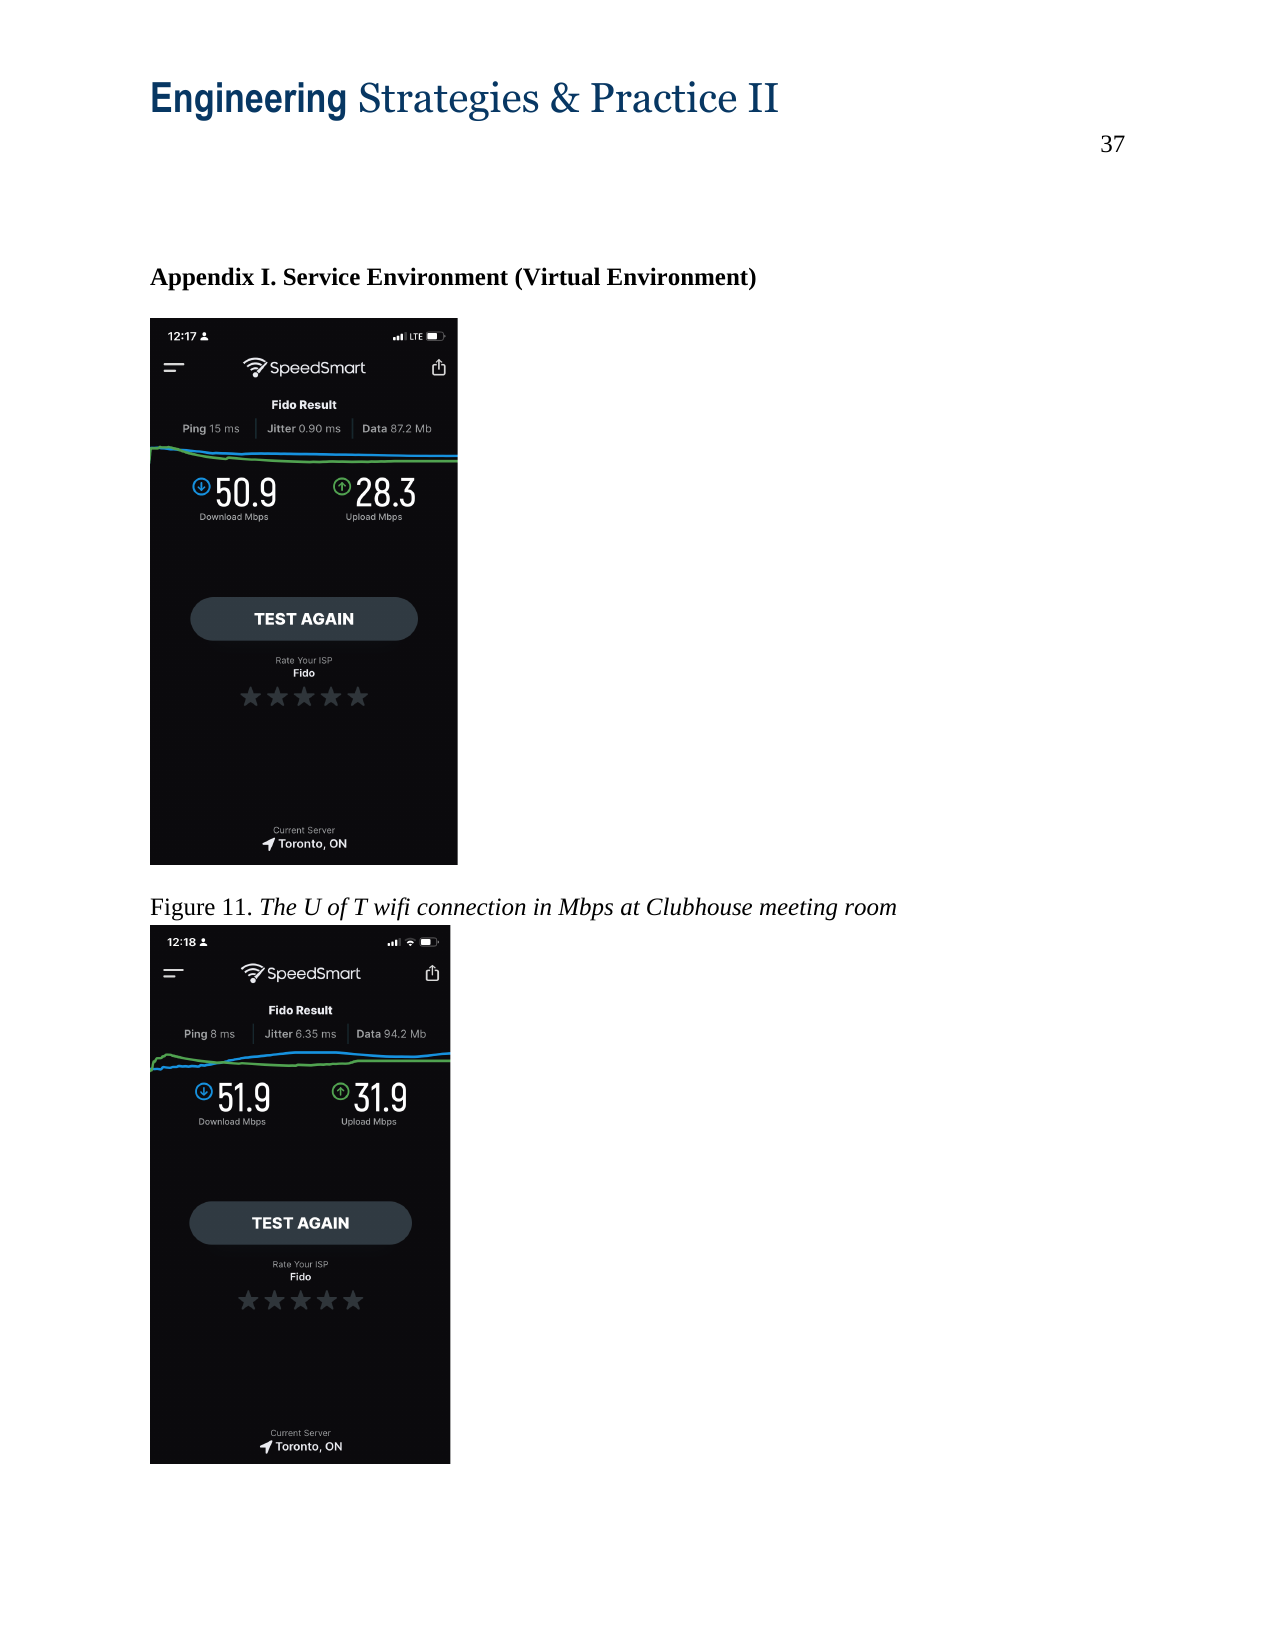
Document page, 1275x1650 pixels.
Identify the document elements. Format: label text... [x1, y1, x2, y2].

text Appendix I. Service Environment (Virtual Environment) [150, 262, 1125, 291]
picture [150, 318, 458, 865]
picture [150, 925, 451, 1464]
